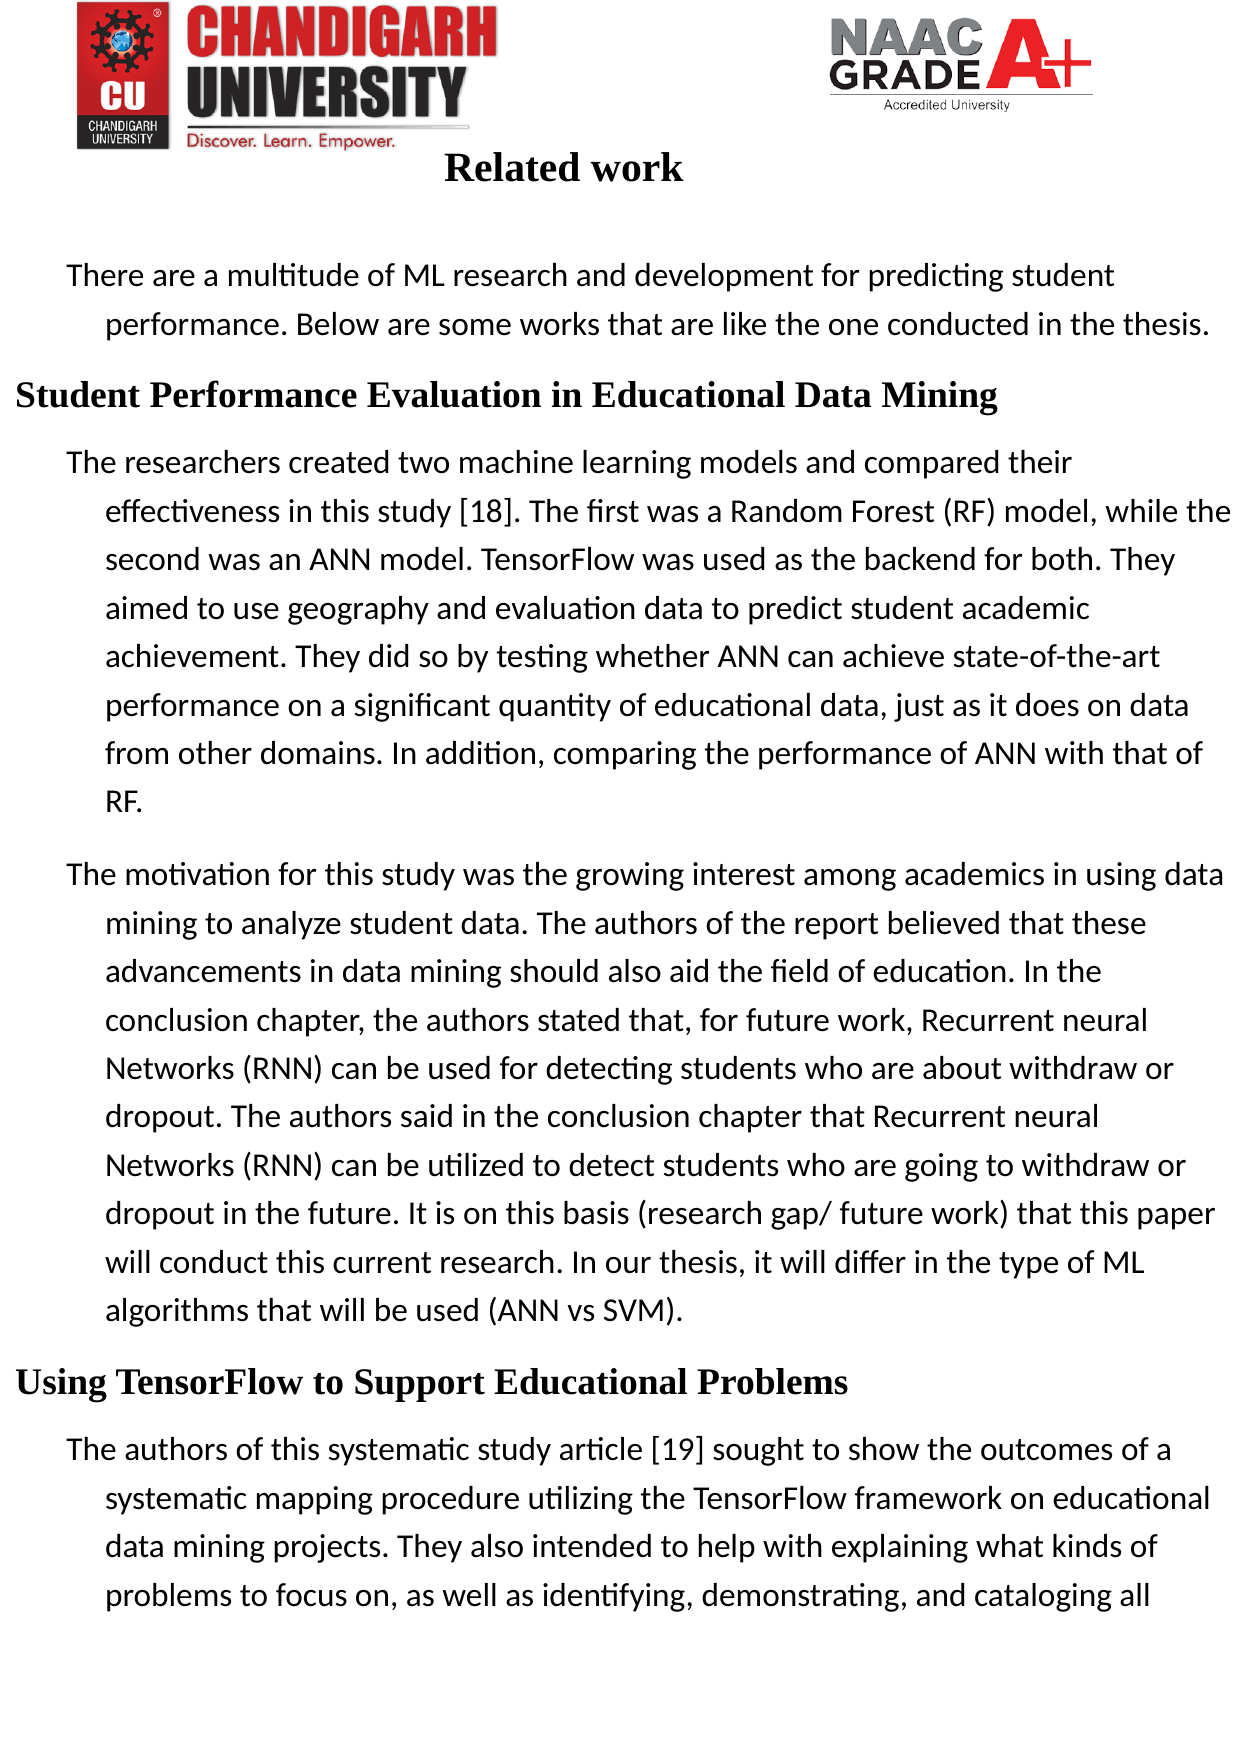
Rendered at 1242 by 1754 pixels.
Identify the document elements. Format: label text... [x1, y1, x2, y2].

subtitle Using TensorFlow to Support Educational Problems [15, 1359, 1112, 1402]
text The motivation for this study was the growing interest among academics in using data mining to analyze student data. The authors of the report believed that these advancements in data mining should also aid the field of education. In the conclusion chapter, the authors stated that, for future work, Recurrent neural Networks (RNN) can be used for detecting students who are about withdraw or dropout. The authors said in the conclusion chapter that Recurrent neural Networks (RNN) can be utilized to detect students who are going to withdraw or dropout in the future. It is on this basis (research gap/ future work) that this paper will conduct this current research. In our thesis, it will differ in the type of ML algorithms that will be used (ANN vs SVM). [66, 853, 1234, 1330]
text There are a multitude of ML research and development for predicting student performance. Below are some works that are like the one conducted in the thesis. [66, 254, 1234, 343]
subtitle Related work [15, 143, 1112, 191]
picture [75, 0, 499, 143]
subtitle Student Performance Evaluation in Educational Data Mining [15, 372, 1112, 416]
picture [829, 17, 1093, 112]
text The researchers created two machine learning models and compared their effectiveness in this study [18]. The first was a Random Forest (RF) model, while the second was an ANN model. TensorFlow was used as the backend for both. They aimed to use geography and evaluation data to predict student academic achievement. They did so by testing whether ANN can achieve state-of-the-art performance on a significant quantity of educational data, just as it does on data from other domains. In addition, comparing the performance of ANN with that of RF. [66, 441, 1234, 821]
